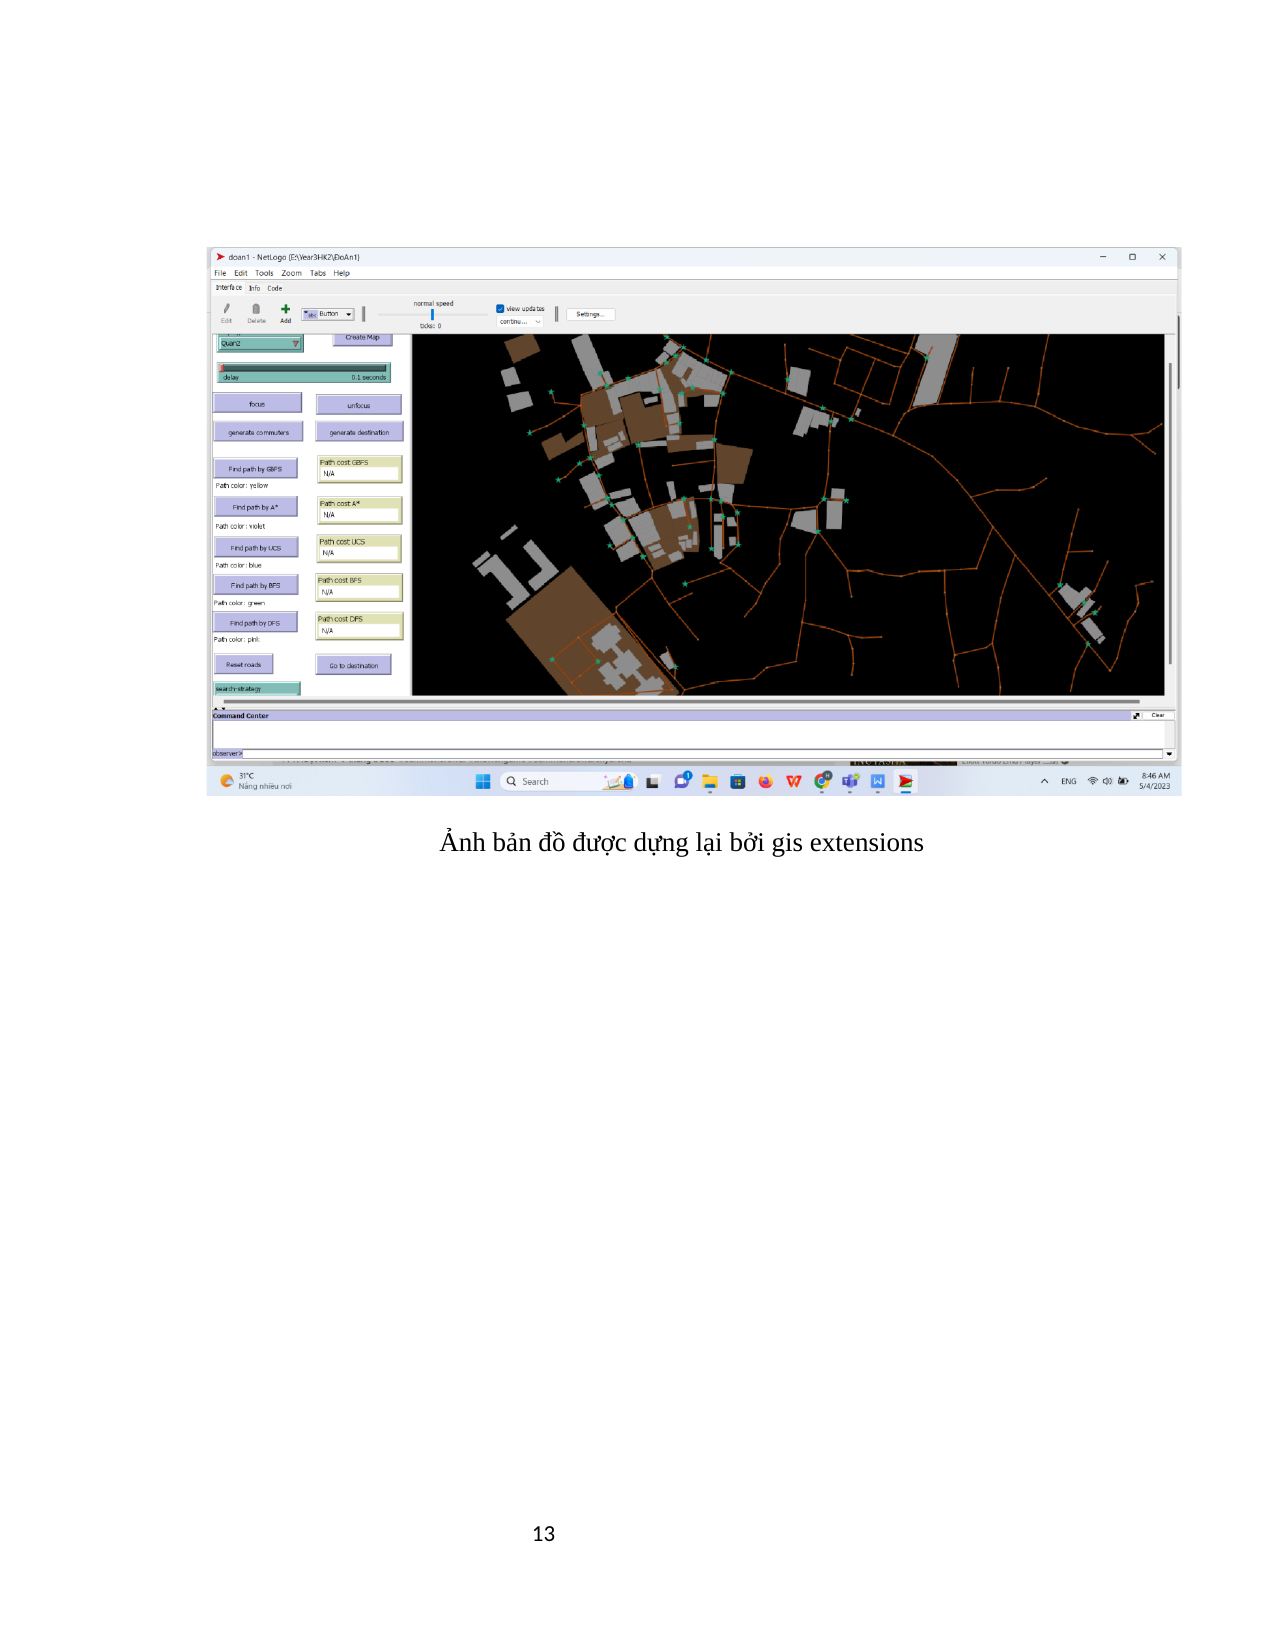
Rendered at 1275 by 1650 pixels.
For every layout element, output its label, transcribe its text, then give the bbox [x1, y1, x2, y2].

text Ảnh bản đồ được dựng lại bởi gis extensions [207, 826, 1157, 857]
picture [206, 247, 1182, 796]
